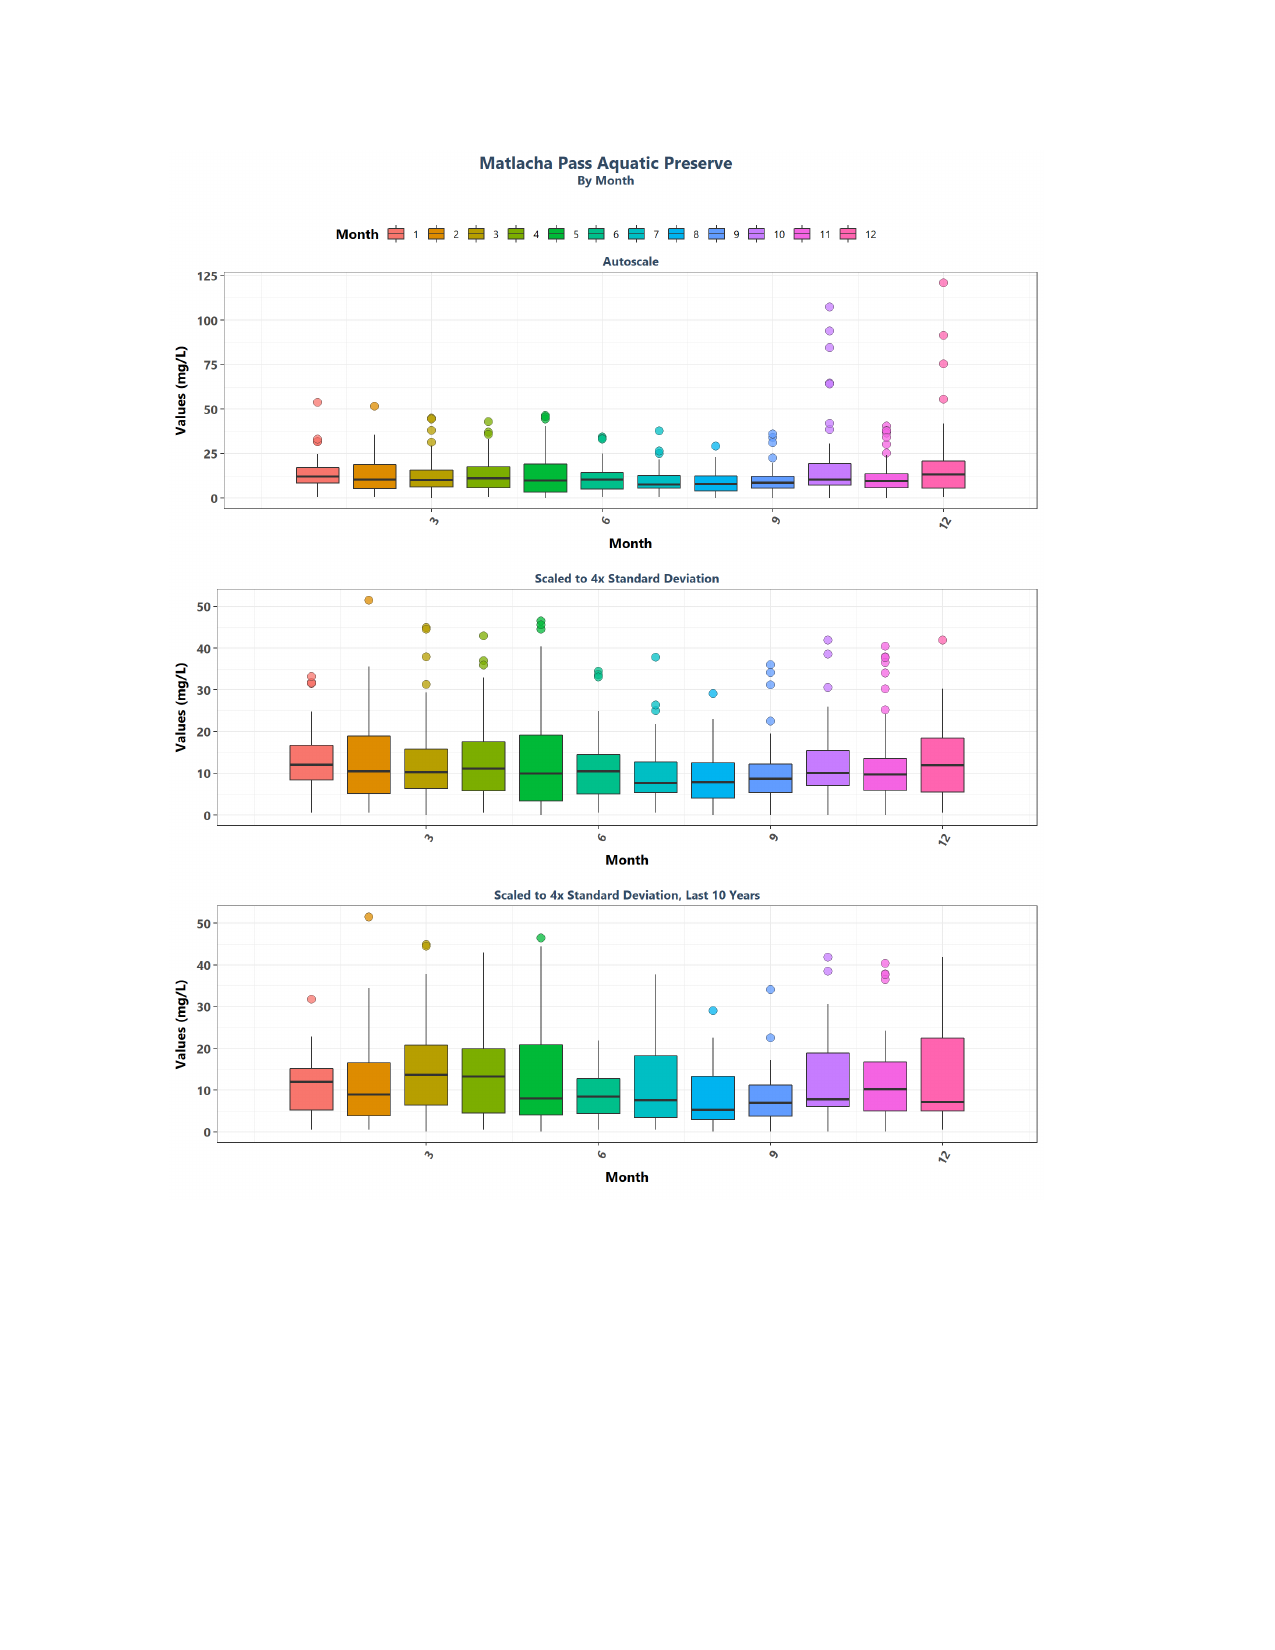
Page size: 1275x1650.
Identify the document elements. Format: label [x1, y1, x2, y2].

picture [168, 150, 1044, 1200]
